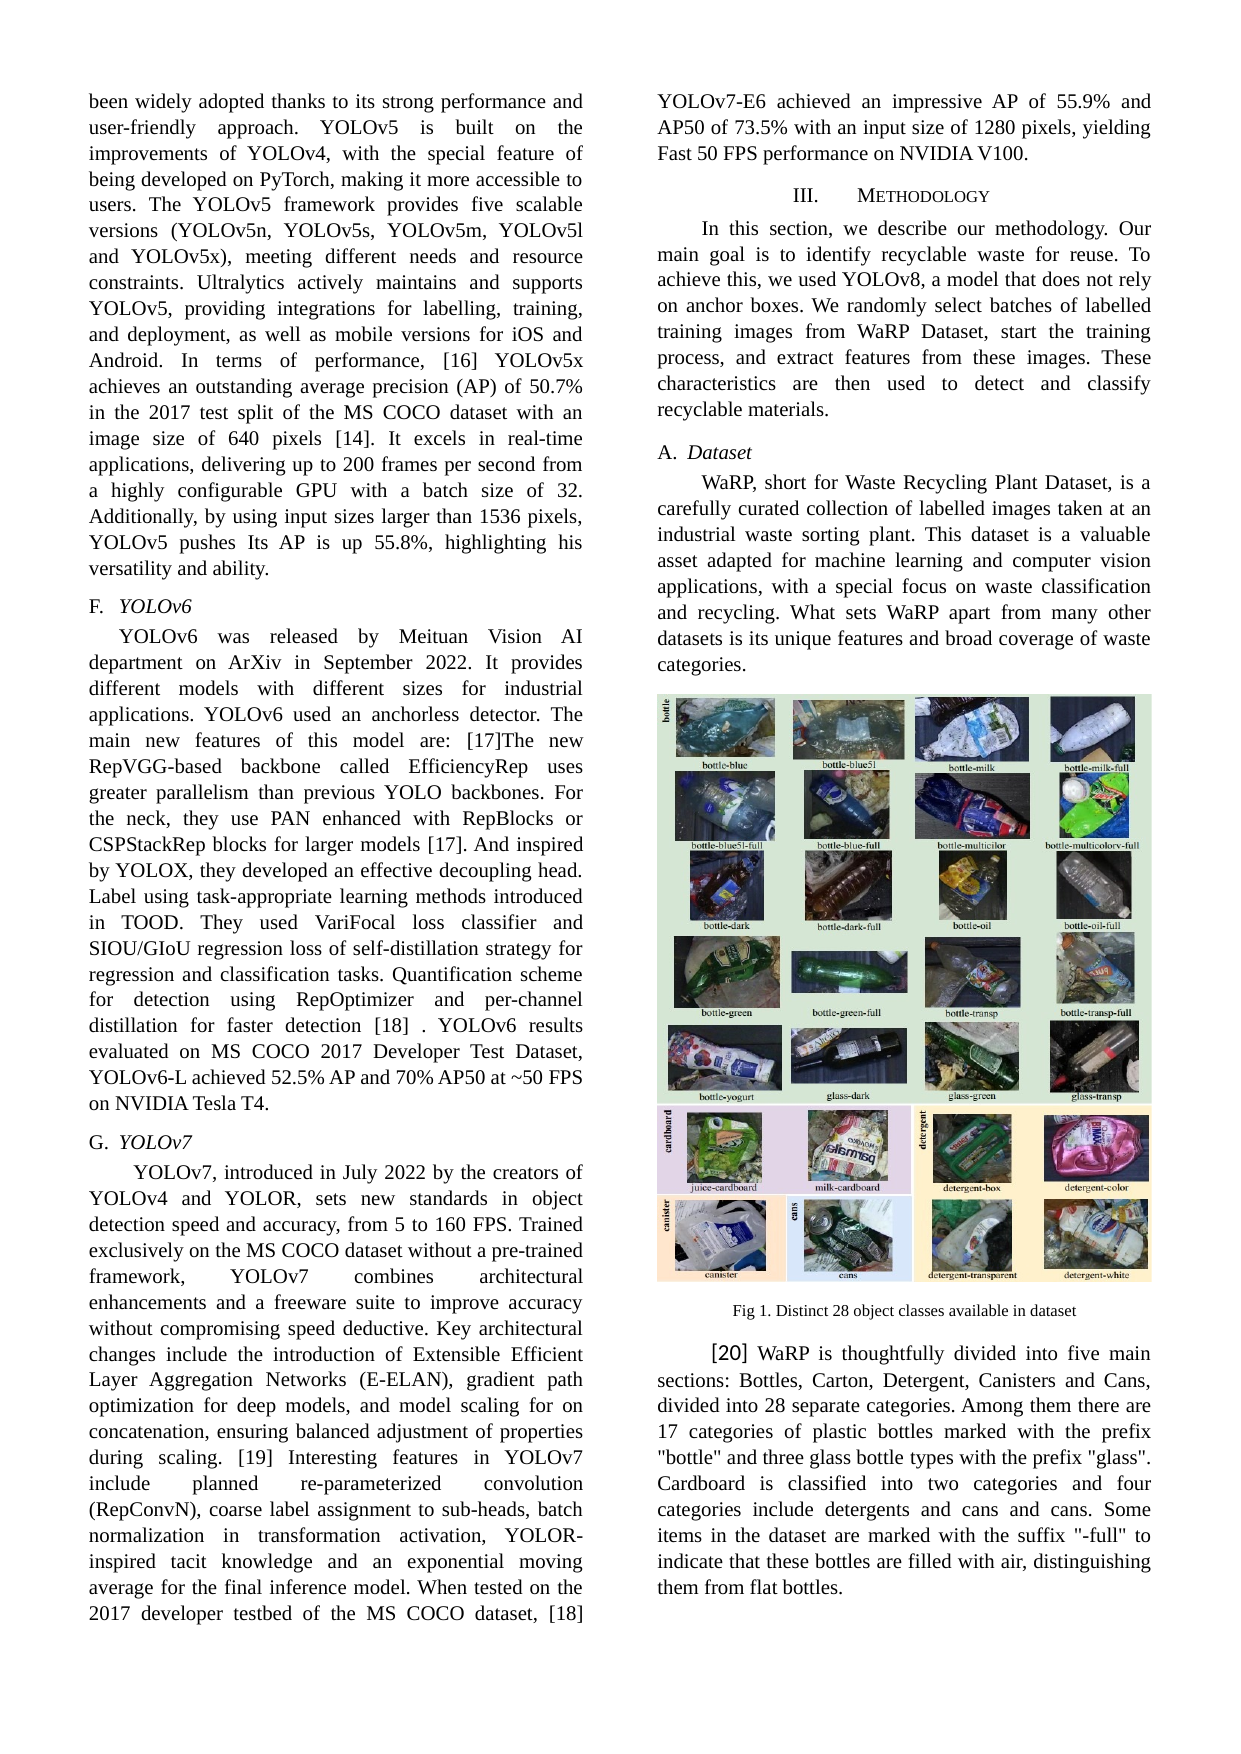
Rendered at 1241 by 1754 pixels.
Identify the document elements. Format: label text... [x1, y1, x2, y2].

subtitle Methodology [657, 183, 1152, 207]
text In this section, we describe our methodology. Our main goal is to identify recyclable waste for reuse. To achieve this, we used YOLOv8, a model that does not rely on anchor boxes. We randomly select batches of labelled training images from WaRP Dataset, start the training process, and extract features from these images. These characteristics are then used to detect and classify recyclable materials. [657, 216, 1152, 421]
subtitle Dataset [657, 440, 1152, 464]
text Fig 1. Distinct 28 object classes available in dataset [657, 1300, 1152, 1319]
subtitle YOLOv7 [89, 1129, 583, 1154]
text WaRP is thoughtfully divided into five main sections: Bottles, Carton, Detergent, Canisters and Cans, divided into 28 separate categories. Among them there are 17 categories of plastic bottles marked with the prefix "bottle" and three glass bottle types with the prefix "glass". Cardboard is classified into two categories and four categories include detergents and cans and cans. Some items in the dataset are marked with the suffix "-full" to indicate that these bottles are filled with air, distinguishing them from flat bottles. [657, 1338, 1152, 1599]
text YOLOv6 was released by Meituan Vision AI department on ArXiv in September 2022. It provides different models with different sizes for industrial applications. YOLOv6 used an anchorless detector. The main new features of this model are: The new RepVGG-based backbone called EfficiencyRep uses greater parallelism than previous YOLO backbones. For the neck, they use PAN enhanced with RepBlocks or CSPStackRep blocks for larger models. And inspired by YOLOX, they developed an effective decoupling head. Label using task-appropriate learning methods introduced in TOOD. They used VariFocal loss classifier and SIOU/GIoU regression loss of self-distillation strategy for regression and classification tasks. Quantification scheme for detection using RepOptimizer and per-channel distillation for faster detection . YOLOv6 results evaluated on MS COCO 2017 Developer Test Dataset, YOLOv6-L achieved 52.5% AP and 70% AP50 at ~50 FPS on NVIDIA Tesla T4. [89, 624, 583, 1115]
text WaRP, short for Waste Recycling Plant Dataset, is a carefully curated collection of labelled images taken at an industrial waste sorting plant. This dataset is a valuable asset adapted for machine learning and computer vision applications, with a special focus on waste classification and recycling. What sets WaRP apart from many other datasets is its unique features and broad coverage of waste categories. [657, 470, 1152, 676]
picture [657, 694, 1152, 1282]
text YOLOv7, introduced in July 2022 by the creators of YOLOv4 and YOLOR, sets new standards in object detection speed and accuracy, from 5 to 160 FPS. Trained exclusively on the MS COCO dataset without a pre-trained framework, YOLOv7 combines architectural enhancements and a freeware suite to improve accuracy without compromising speed deductive. Key architectural changes include the introduction of Extensible Efficient Layer Aggregation Networks (E-ELAN), gradient path optimization for deep models, and model scaling for on concatenation, ensuring balanced adjustment of properties during scaling. Interesting features in YOLOv7 include planned re-parameterized convolution (RepConvN), coarse label assignment to sub-heads, batch normalization in transformation activation, YOLOR-inspired tacit knowledge and an exponential moving average for the final inference model. When tested on the 2017 developer testbed of the MS COCO dataset, YOLOv7-E6 achieved an impressive AP of 55.9% and AP50 of 73.5% with an input size of 1280 pixels, yielding Fast 50 FPS performance on NVIDIA V100. [89, 1160, 583, 1625]
subtitle YOLOv6 [89, 594, 583, 618]
